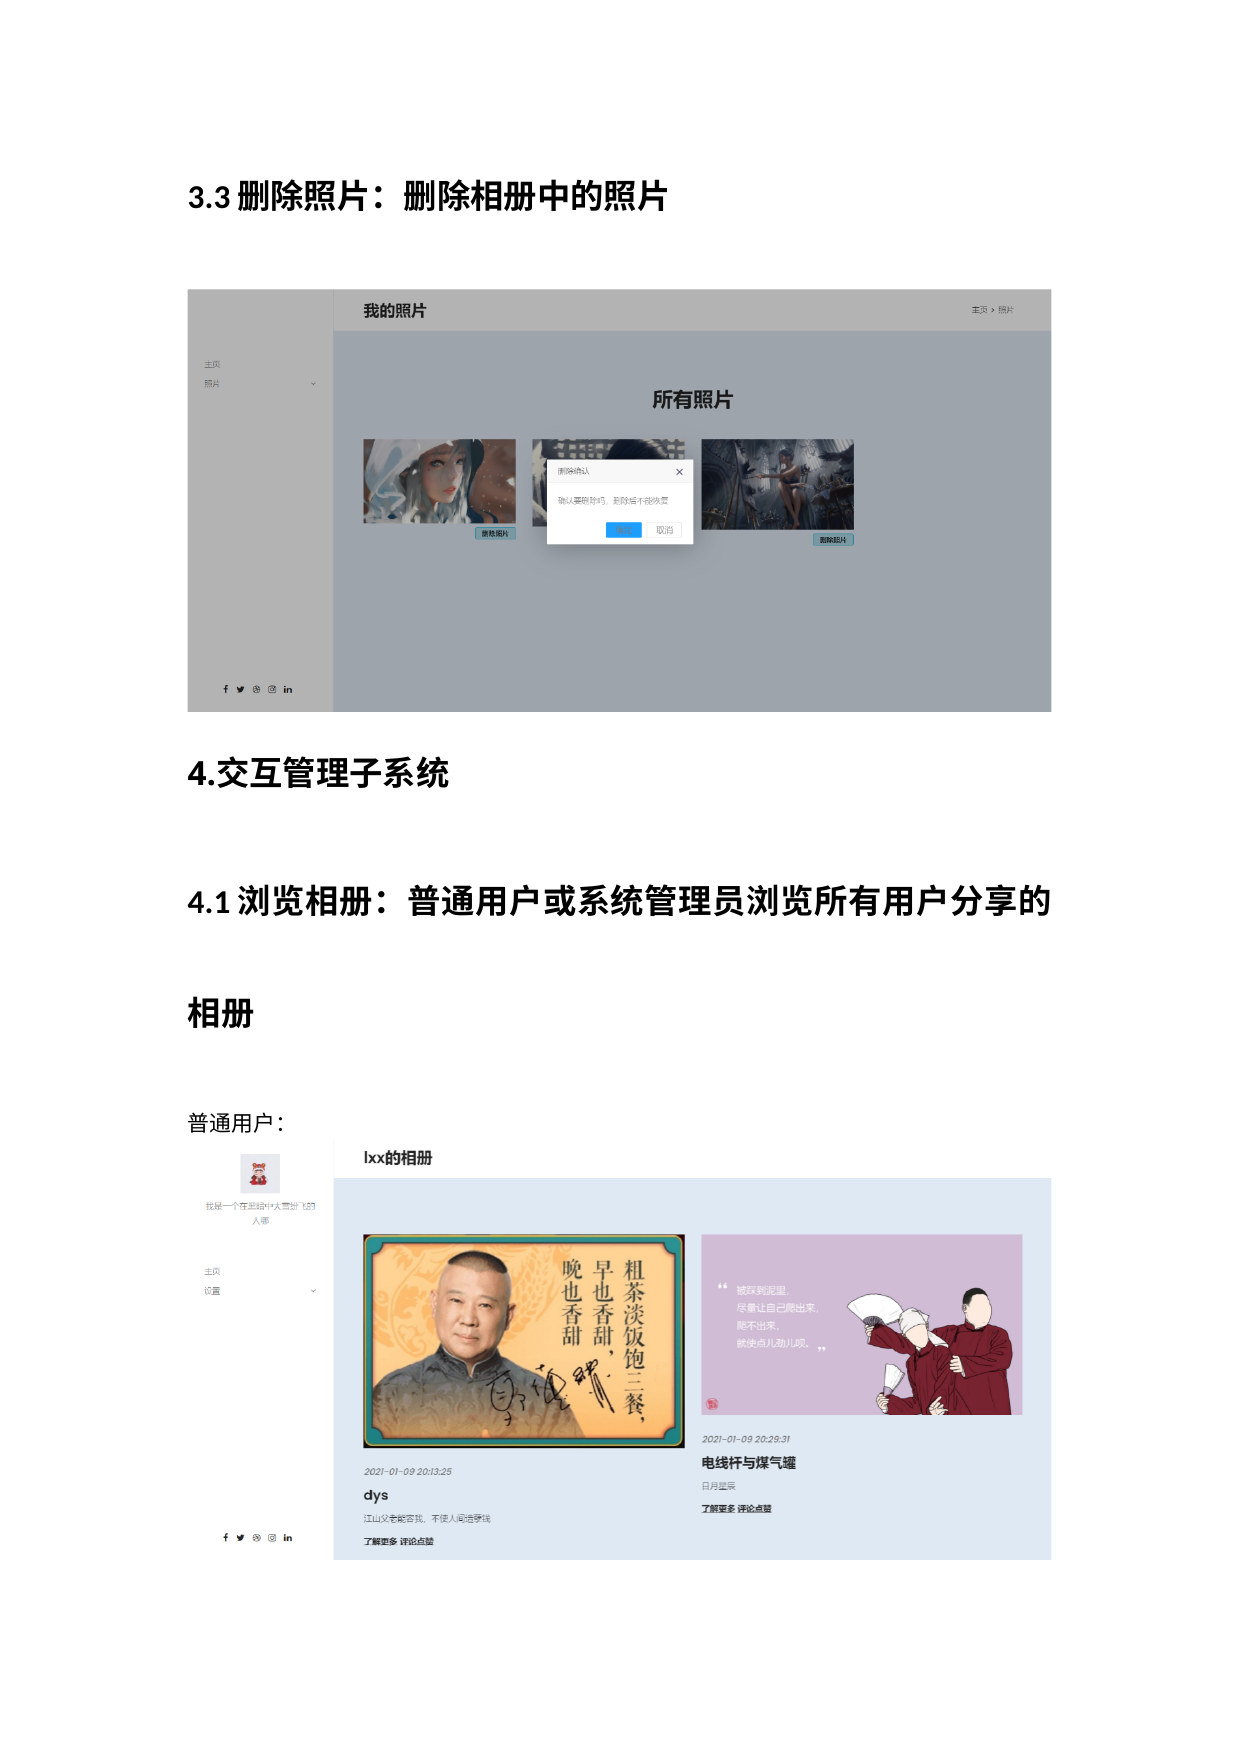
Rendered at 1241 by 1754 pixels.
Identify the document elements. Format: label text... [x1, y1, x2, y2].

subtitle 4.1浏览相册：普通用户或系统管理员浏览所有用户分享的相册 [187, 866, 1053, 1043]
text 普通用户： [187, 1106, 1053, 1138]
picture [187, 289, 1052, 712]
subtitle 3.3删除照片：删除相册中的照片 [187, 162, 1053, 227]
picture [187, 1138, 1052, 1560]
subtitle 4.交互管理子系统 [187, 739, 1053, 804]
